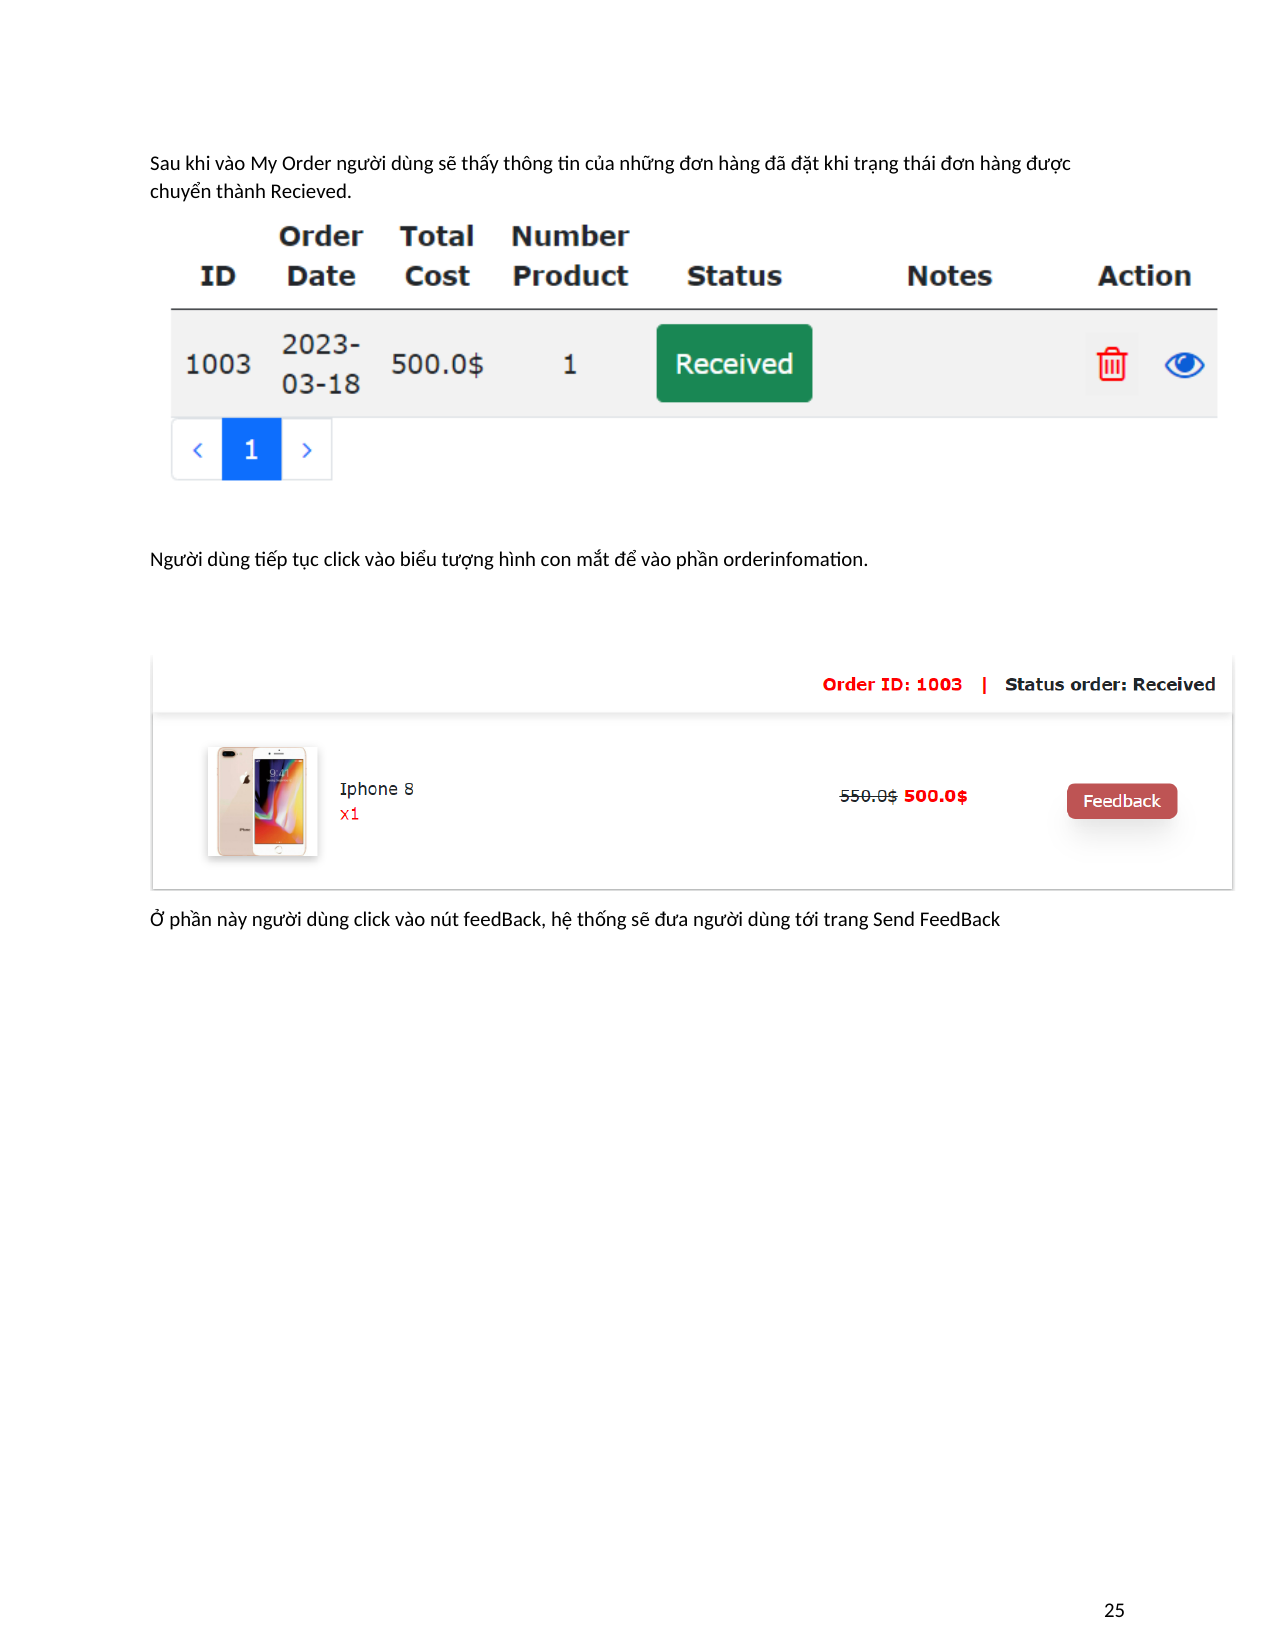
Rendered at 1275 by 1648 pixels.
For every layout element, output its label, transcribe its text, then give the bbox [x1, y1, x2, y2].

text Ở phần này người dùng click vào nút feedBack, hệ thống sẽ đưa người dùng tới trang Send FeedBack [150, 906, 1125, 931]
picture [150, 205, 1236, 492]
text Người dùng tiếp tục click vào biểu tượng hình con mắt để vào phần orderinfomation. [150, 547, 1125, 572]
picture [150, 655, 1236, 891]
text Sau khi vào My Order người dùng sẽ thấy thông tin của những đơn hàng đã đặt khi trạng thái đơn hàng được chuyển thành Recieved. [150, 150, 1125, 205]
